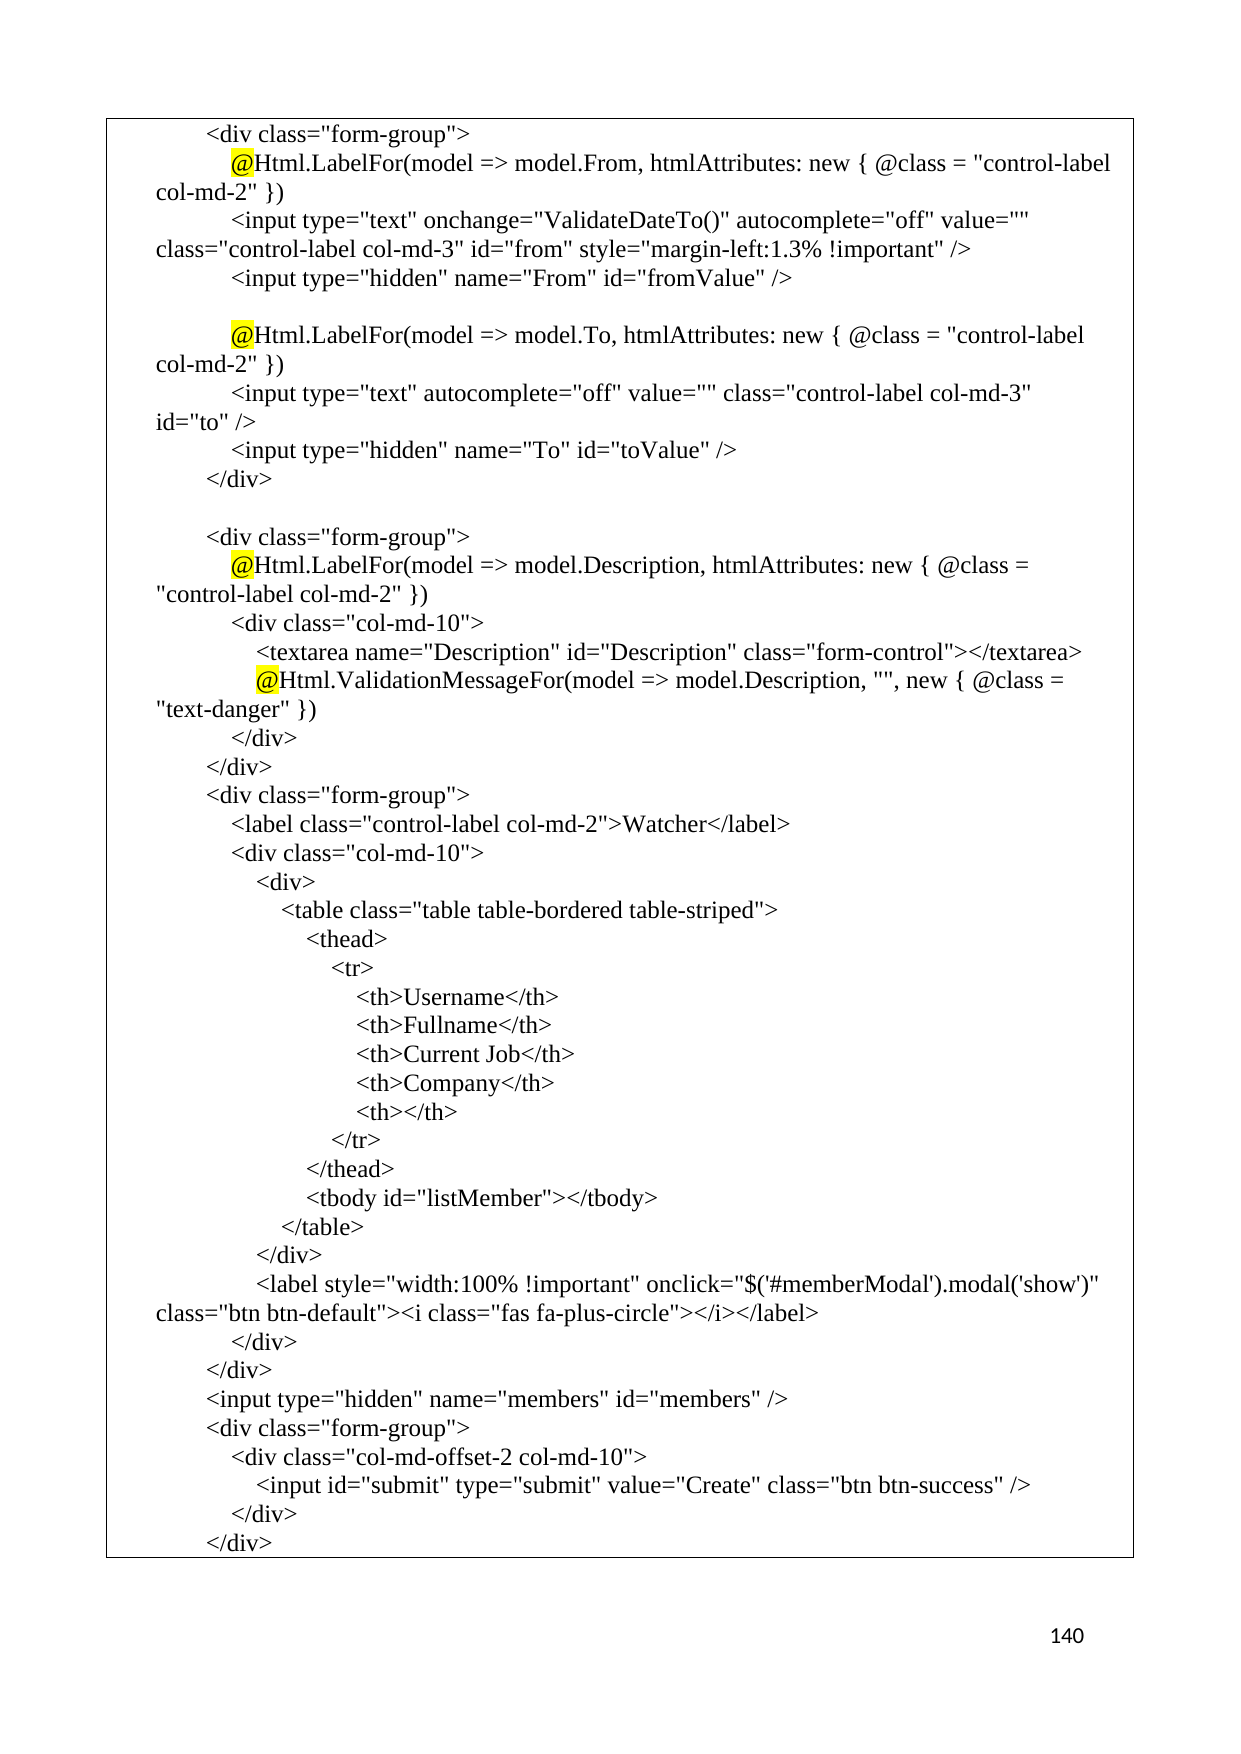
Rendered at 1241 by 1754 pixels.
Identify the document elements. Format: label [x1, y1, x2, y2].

table_header [107, 119, 1133, 1557]
